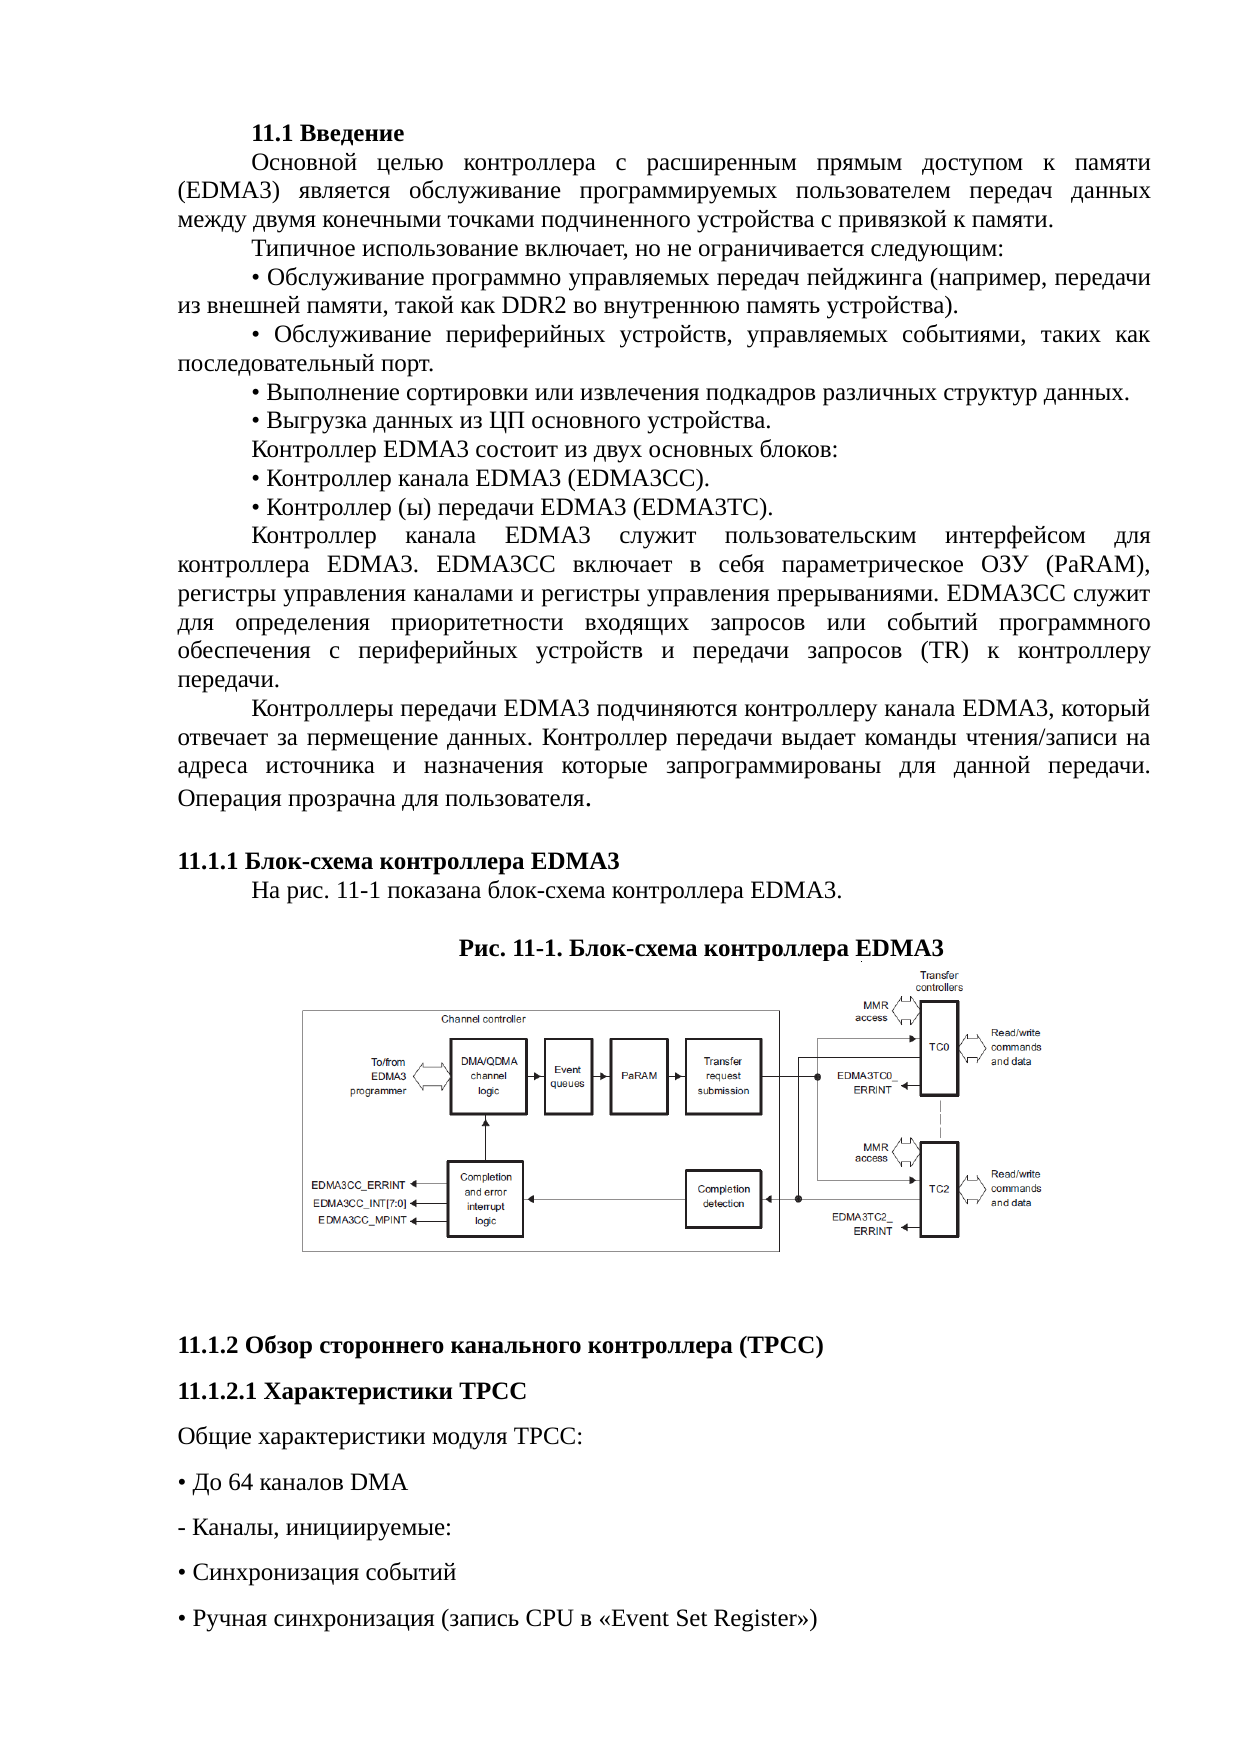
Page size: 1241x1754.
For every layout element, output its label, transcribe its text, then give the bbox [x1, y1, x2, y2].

text • Обслуживание периферийных устройств, управляемых событиями, таких как последовательный порт. [177, 319, 1152, 377]
text • Обслуживание программно управляемых передач пейджинга (например, передачи из внешней памяти, такой как DDR2 во внутреннюю память устройства). [177, 262, 1152, 319]
text Типичное использование включает, но не ограничивается следующим: [177, 233, 1152, 262]
text • Контроллер канала EDMA3 (EDMA3CC). [177, 463, 1152, 492]
text 11.1.2.1 Характеристики TPCC [177, 1376, 1152, 1404]
text • Выгрузка данных из ЦП основного устройства. [177, 406, 1152, 434]
text • Контроллер (ы) передачи EDMA3 (EDMA3TC). [177, 492, 1152, 521]
text • Выполнение сортировки или извлечения подкадров различных структур данных. [177, 377, 1152, 406]
text • Синхронизация событий [177, 1557, 1152, 1586]
text На рис. 11-1 показана блок-схема контроллера EDMA3. [177, 875, 1152, 904]
text • Ручная синхронизация (запись CPU в «Event Set Register») [177, 1603, 1152, 1632]
text Контроллер канала EDMA3 служит пользовательским интерфейсом для контроллера EDMA3. EDMA3CC включает в себя параметрическое ОЗУ (PaRAM), регистры управления каналами и регистры управления прерываниями. EDMA3CC служит для определения приоритетности входящих запросов или событий программного обеспечения с периферийных устройств и передачи запросов (TR) к контроллеру передачи. [177, 521, 1152, 693]
text Общие характеристики модуля TPCC: [177, 1421, 1152, 1450]
text Контроллер EDMA3 состоит из двух основных блоков: [177, 434, 1152, 463]
text 11.1 Введение [177, 118, 1152, 147]
text Основной целью контроллера с расширенным прямым доступом к памяти (EDMA3) является обслуживание программируемых пользователем передач данных между двумя конечными точками подчиненного устройства с привязкой к памяти. [177, 147, 1152, 233]
text Рис. 11-1. Блок-схема контроллера EDMA3 [177, 933, 1152, 961]
text • До 64 каналов DMA [177, 1467, 1152, 1495]
text Контроллеры передачи EDMA3 подчиняются контроллеру канала EDMA3, который отвечает за пермещение данных. Контроллер передачи выдает команды чтения/записи на адреса источника и назначения которые запрограммированы для данной передачи. Операция прозрачна для пользователя. [177, 693, 1152, 813]
text 11.1.1 Блок-схема контроллера EDMA3 [177, 846, 1152, 875]
text - Каналы, инициируемые: [177, 1512, 1152, 1541]
picture [281, 961, 1048, 1264]
text 11.1.2 Обзор стороннего канального контроллера (TPCC) [177, 1330, 1152, 1359]
